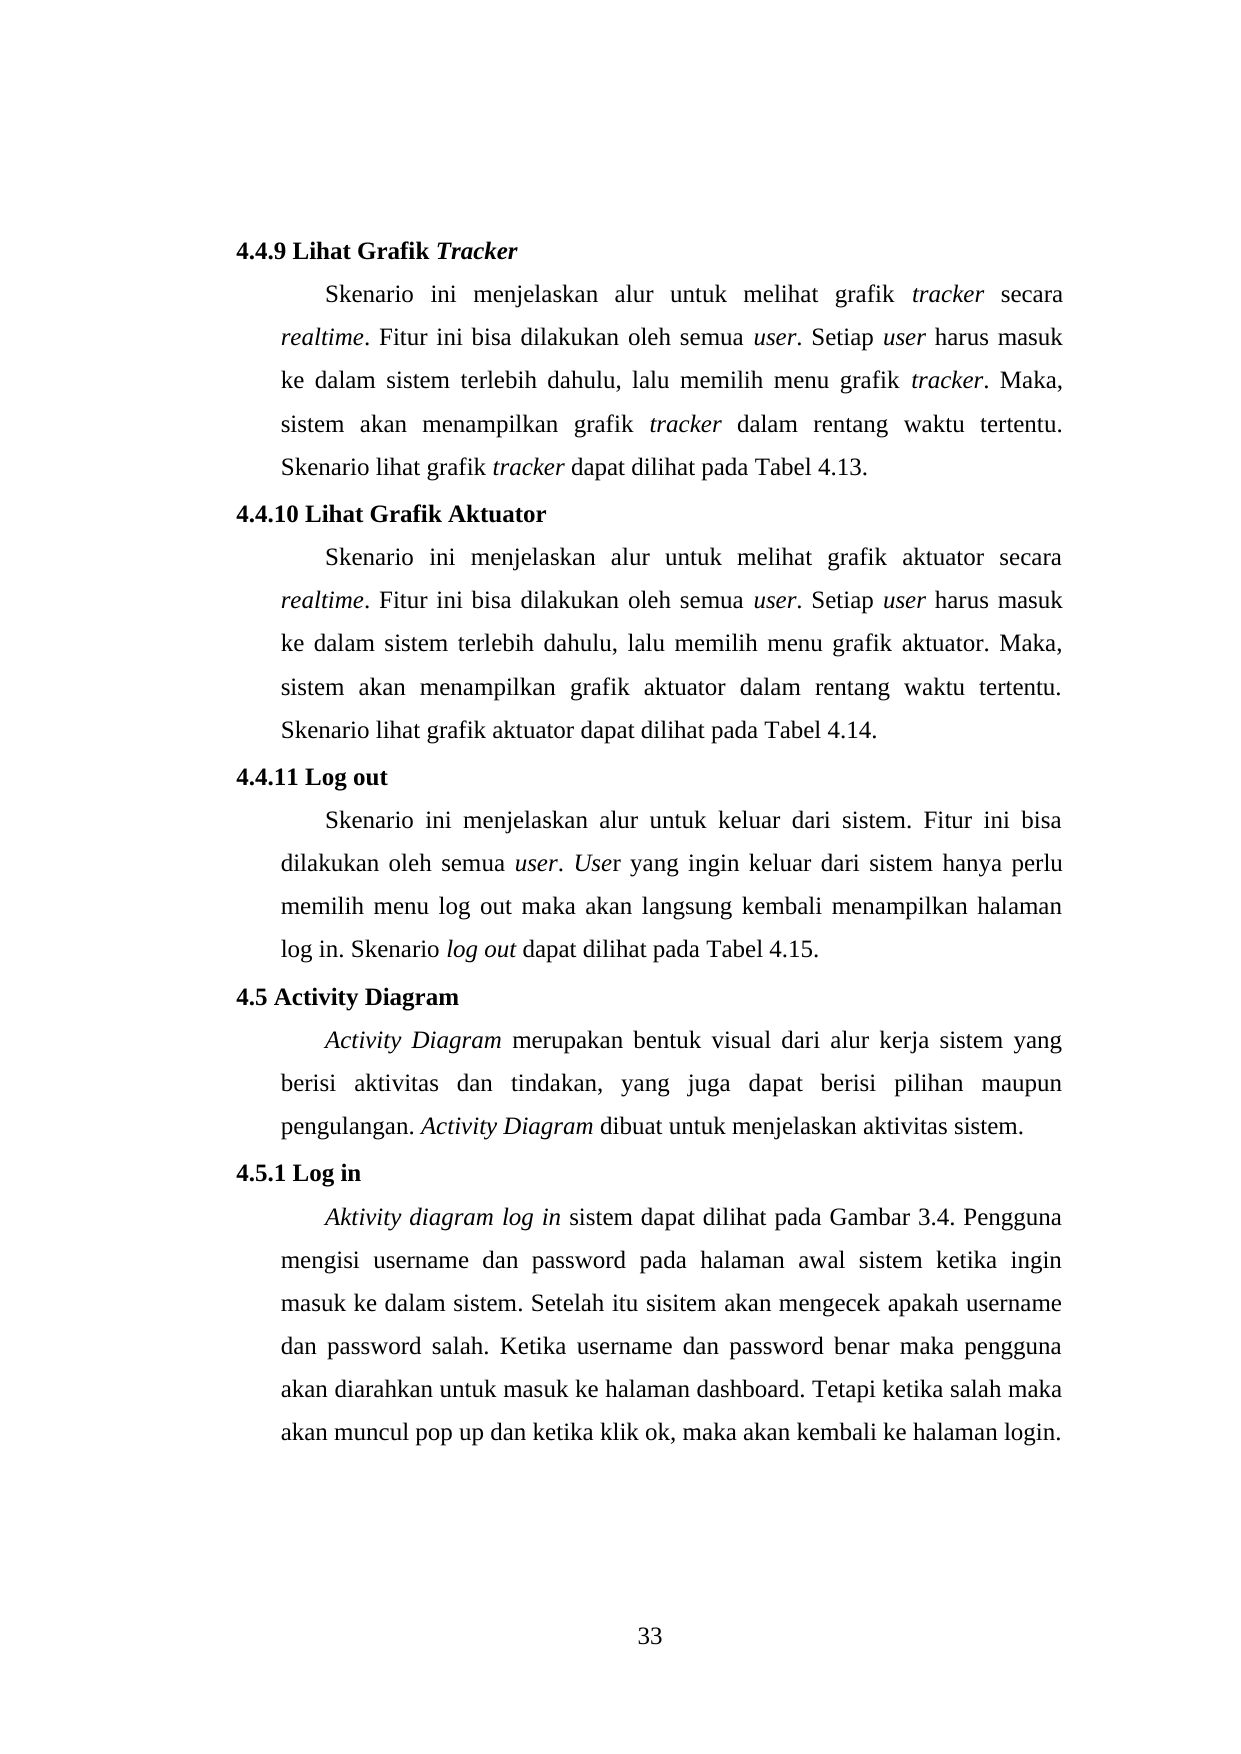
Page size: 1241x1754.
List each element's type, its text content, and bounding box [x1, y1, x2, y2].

text grafik tracker secara realtime grafik trackergrafik tracker dalam rentang waktu tertentugrafik tracker 413 [281, 279, 1063, 481]
text 415 [281, 805, 1063, 963]
subtitle Lihat Grafik Aktuator [236, 499, 1063, 528]
subtitle Grafik Tracker [236, 236, 1063, 265]
text grafik aktuator secara realtime grafik aktuator grafik aktuator dalam rentang waktu tertentugrafik aktuator 414 [281, 542, 1063, 743]
text Activity Diagram merupakan bentuk visual dari alur kerja sistem yang berisi aktivitas dan tindakan, yang juga dapat berisi pilihan maupun pengulangan. Activity Diagram dibuat untuk menjelaskan aktivitas sistem. [281, 1025, 1063, 1140]
